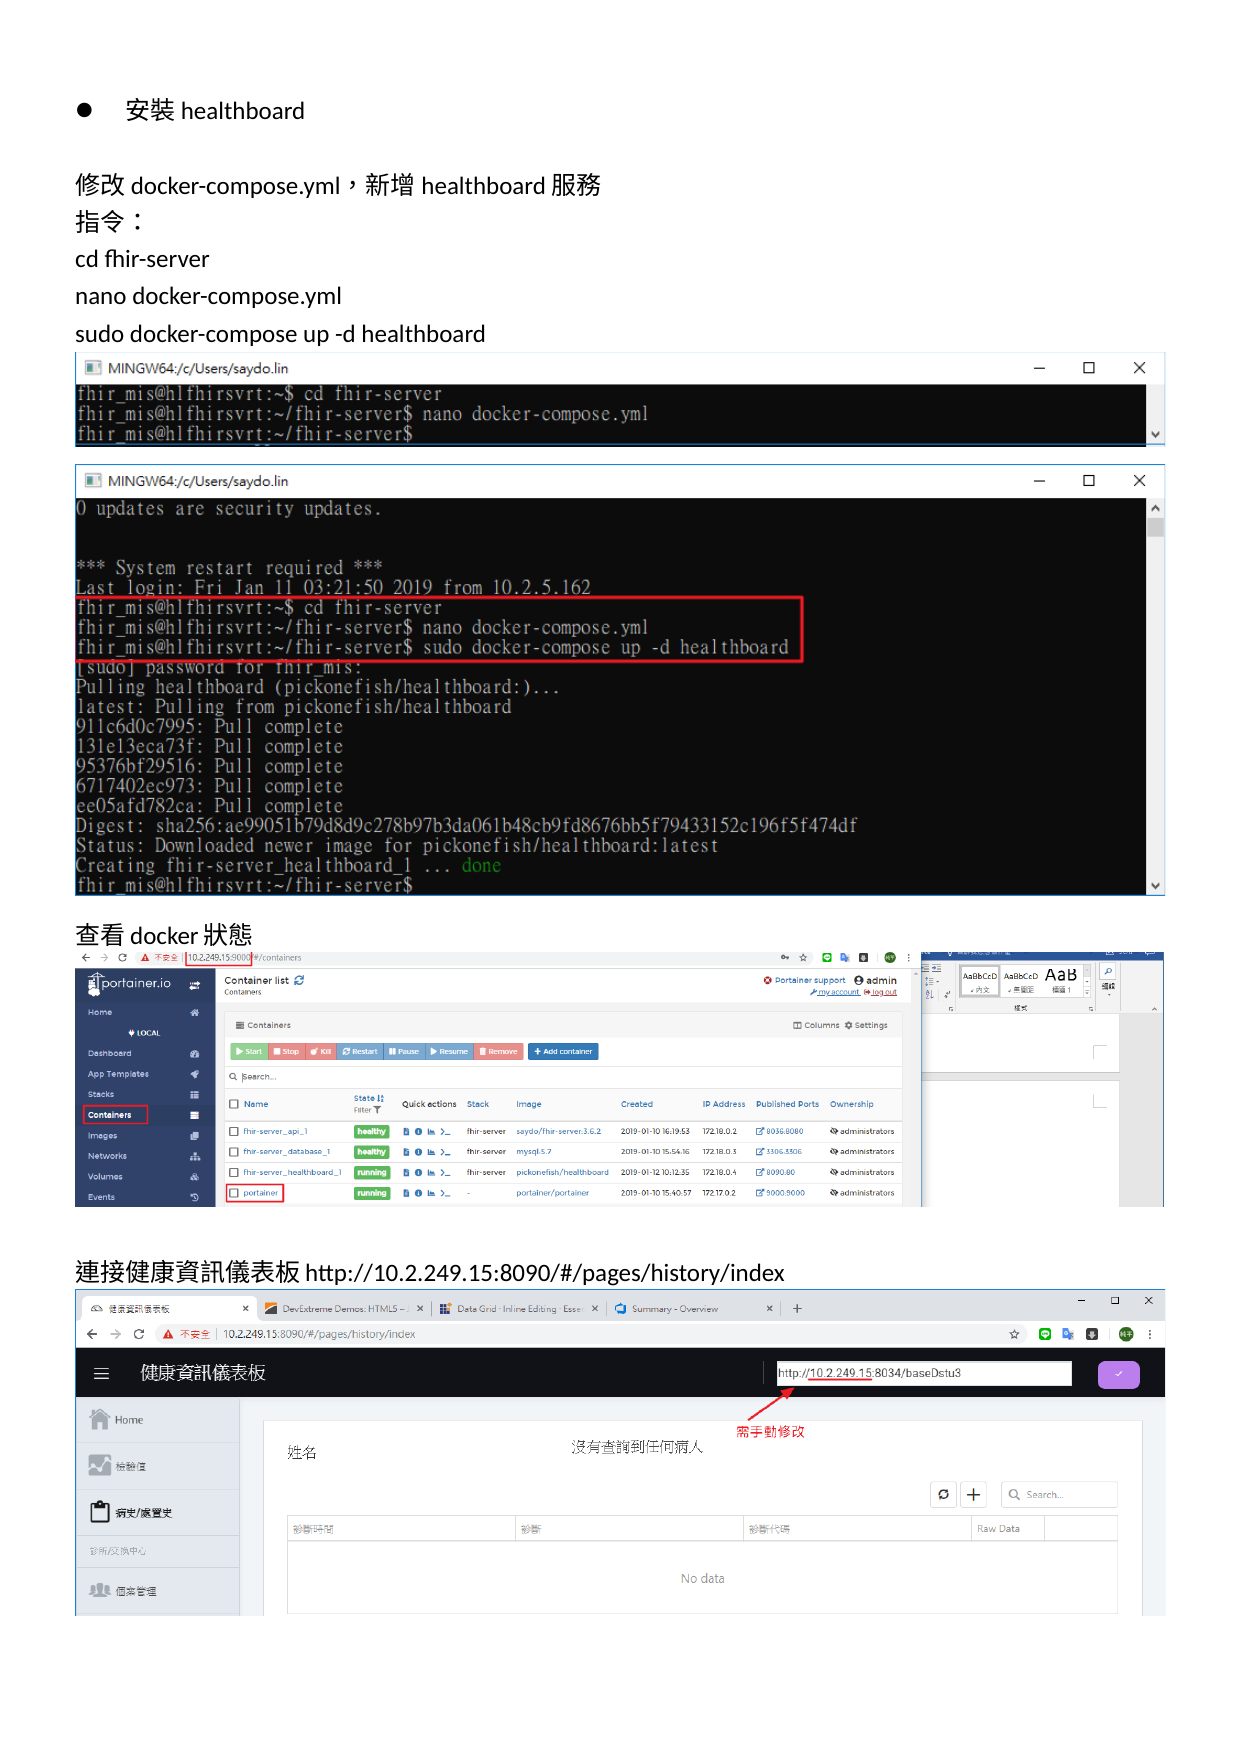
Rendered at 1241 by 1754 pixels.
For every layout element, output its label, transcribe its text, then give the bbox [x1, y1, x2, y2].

picture [75, 464, 1166, 896]
text 連接健康資訊儀表板http://10.2.249.15:8090/#/pages/history/index [75, 1252, 1165, 1289]
text nano docker-compose.yml [75, 277, 1165, 314]
text sudo docker-compose up -d healthboard [75, 314, 1165, 352]
picture [75, 1289, 1166, 1616]
text cd fhir-server [75, 239, 1165, 277]
text 修改 docker-compose.yml，新增 healthboard 服務 [75, 164, 1165, 202]
picture [75, 952, 1166, 1207]
text 指令： [75, 202, 1165, 239]
list 安裝 healthboard [75, 89, 1165, 127]
text 查看docker狀態 [75, 914, 1165, 952]
picture [75, 352, 1166, 447]
